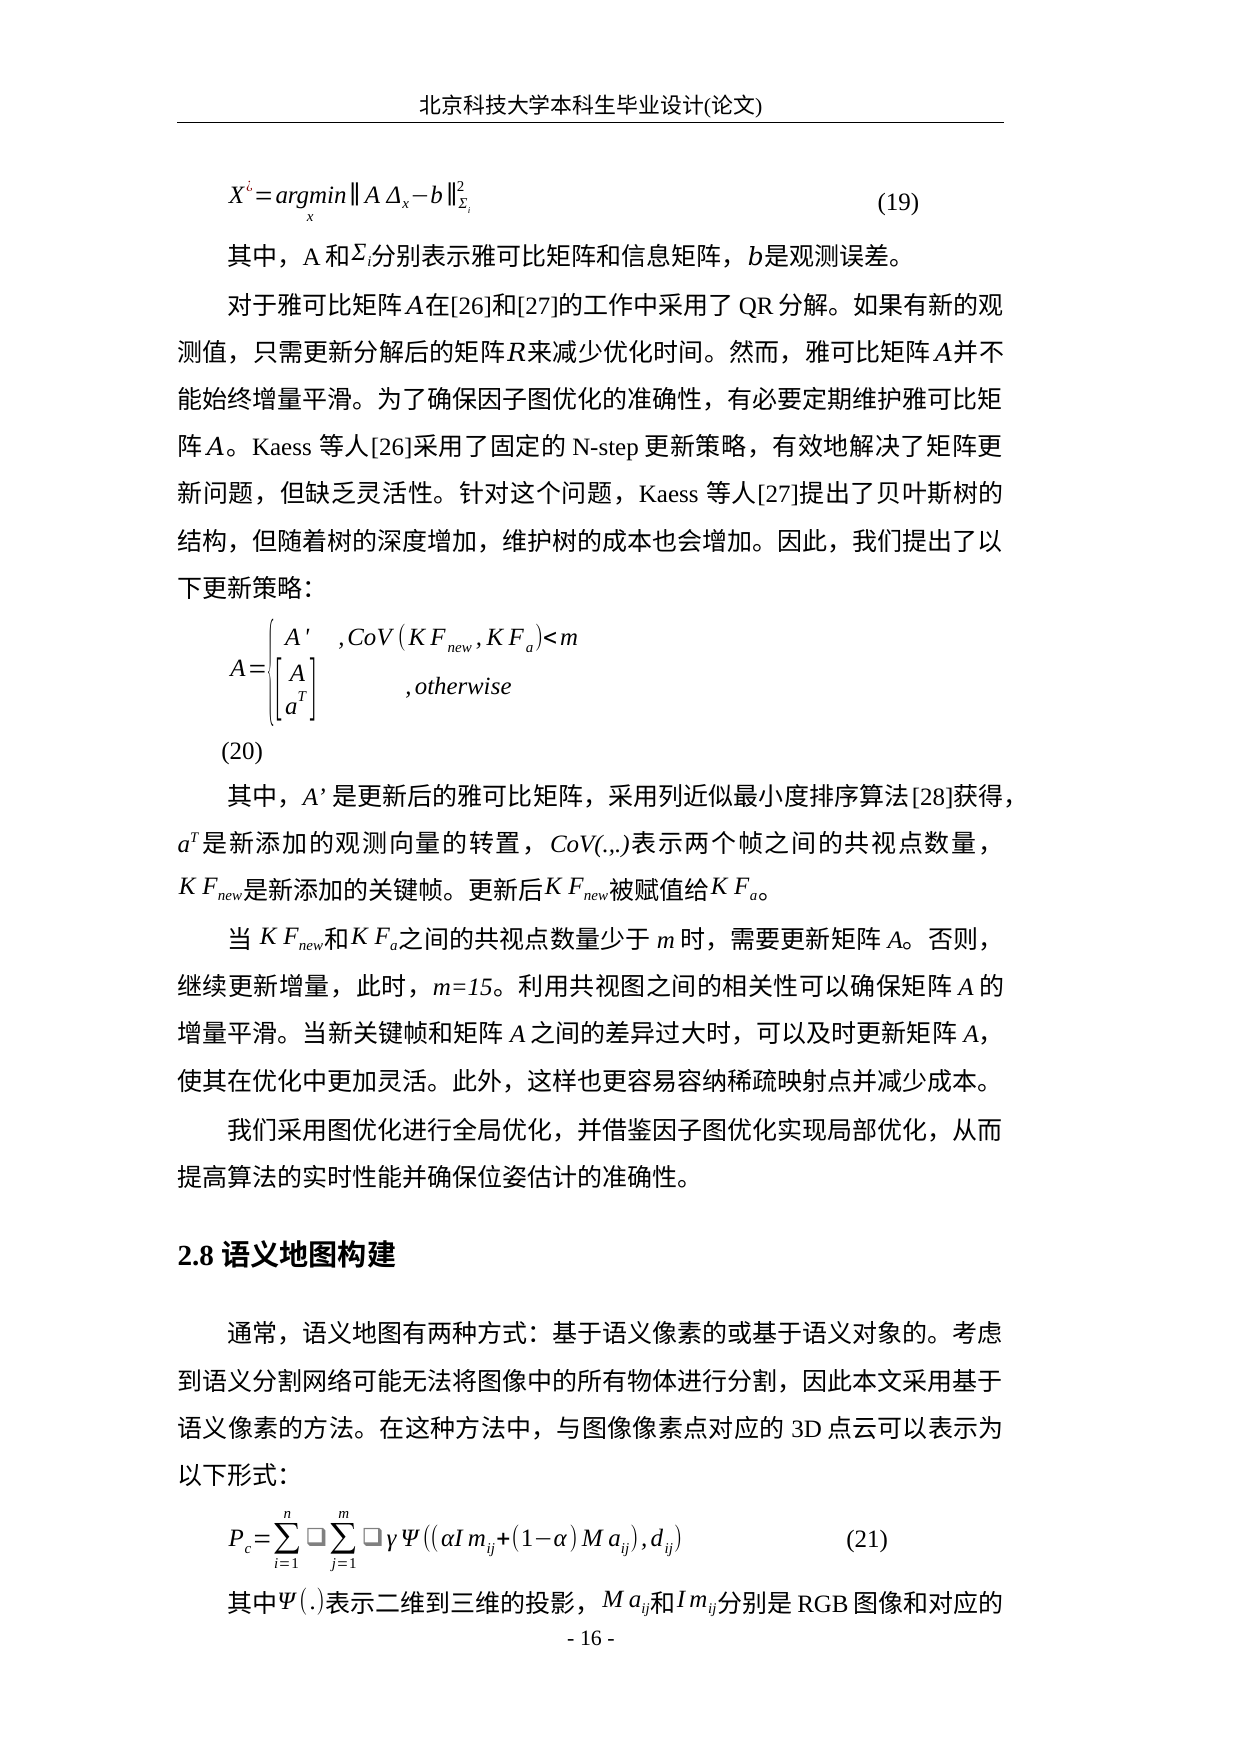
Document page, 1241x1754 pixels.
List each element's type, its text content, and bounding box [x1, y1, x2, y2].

text 其中表示二维到三维的投影，和分别是RGB图像和对应的语义图像中的像素值，的值由像素的语义信息决定。当像素在语义图像中有语义信息时，；否则，。是像素的深度值。类似地，在构建地图时，动态物体需要被去除，因此的定义如下： [177, 1583, 1004, 1619]
text 通常，语义地图有两种方式：基于语义像素的或基于语义对象的。考虑到语义分割网络可能无法将图像中的所有物体进行分割，因此本文采用基于语义像素的方法。在这种方法中，与图像像素点对应的3D点云可以表示为以下形式： [177, 1314, 1004, 1491]
text 其中，A和分别表示雅可比矩阵和信息矩阵，𝑏是观测误差。 [177, 236, 1004, 272]
text (19) [177, 177, 1004, 225]
text 我们采用图优化进行全局优化，并借鉴因子图优化实现局部优化，从而提高算法的实时性能并确保位姿估计的准确性。 [177, 1111, 1004, 1194]
text 语义地图构建 [177, 1232, 1004, 1274]
text 当 和之间的共视点数量少于m时，需要更新矩阵A。否则，继续更新增量，此时，m=15。利用共视图之间的相关性可以确保矩阵A的增量平滑。当新关键帧和矩阵A之间的差异过大时，可以及时更新矩阵A，使其在优化中更加灵活。此外，这样也更容易容纳稀疏映射点并减少成本。 [177, 920, 1004, 1097]
text (21) [177, 1505, 1004, 1572]
text (20) [177, 618, 1004, 765]
text 对于雅可比矩阵𝐴在[26]和[27]的工作中采用了QR分解。如果有新的观测值，只需更新分解后的矩阵𝑅来减少优化时间。然而，雅可比矩阵𝐴并不能始终增量平滑。为了确保因子图优化的准确性，有必要定期维护雅可比矩阵𝐴。Kaess 等人[26]采用了固定的N-step更新策略，有效地解决了矩阵更新问题，但缺乏灵活性。针对这个问题，Kaess 等人[27]提出了贝叶斯树的结构，但随着树的深度增加，维护树的成本也会增加。因此，我们提出了以下更新策略： [177, 286, 1004, 604]
text 其中，A’ 是更新后的雅可比矩阵，采用列近似最小度排序算法[28]获得，aT是新添加的观测向量的转置，CoV(.,.)表示两个帧之间的共视点数量，是新添加的关键帧。更新后被赋值给​。 [177, 776, 1004, 906]
